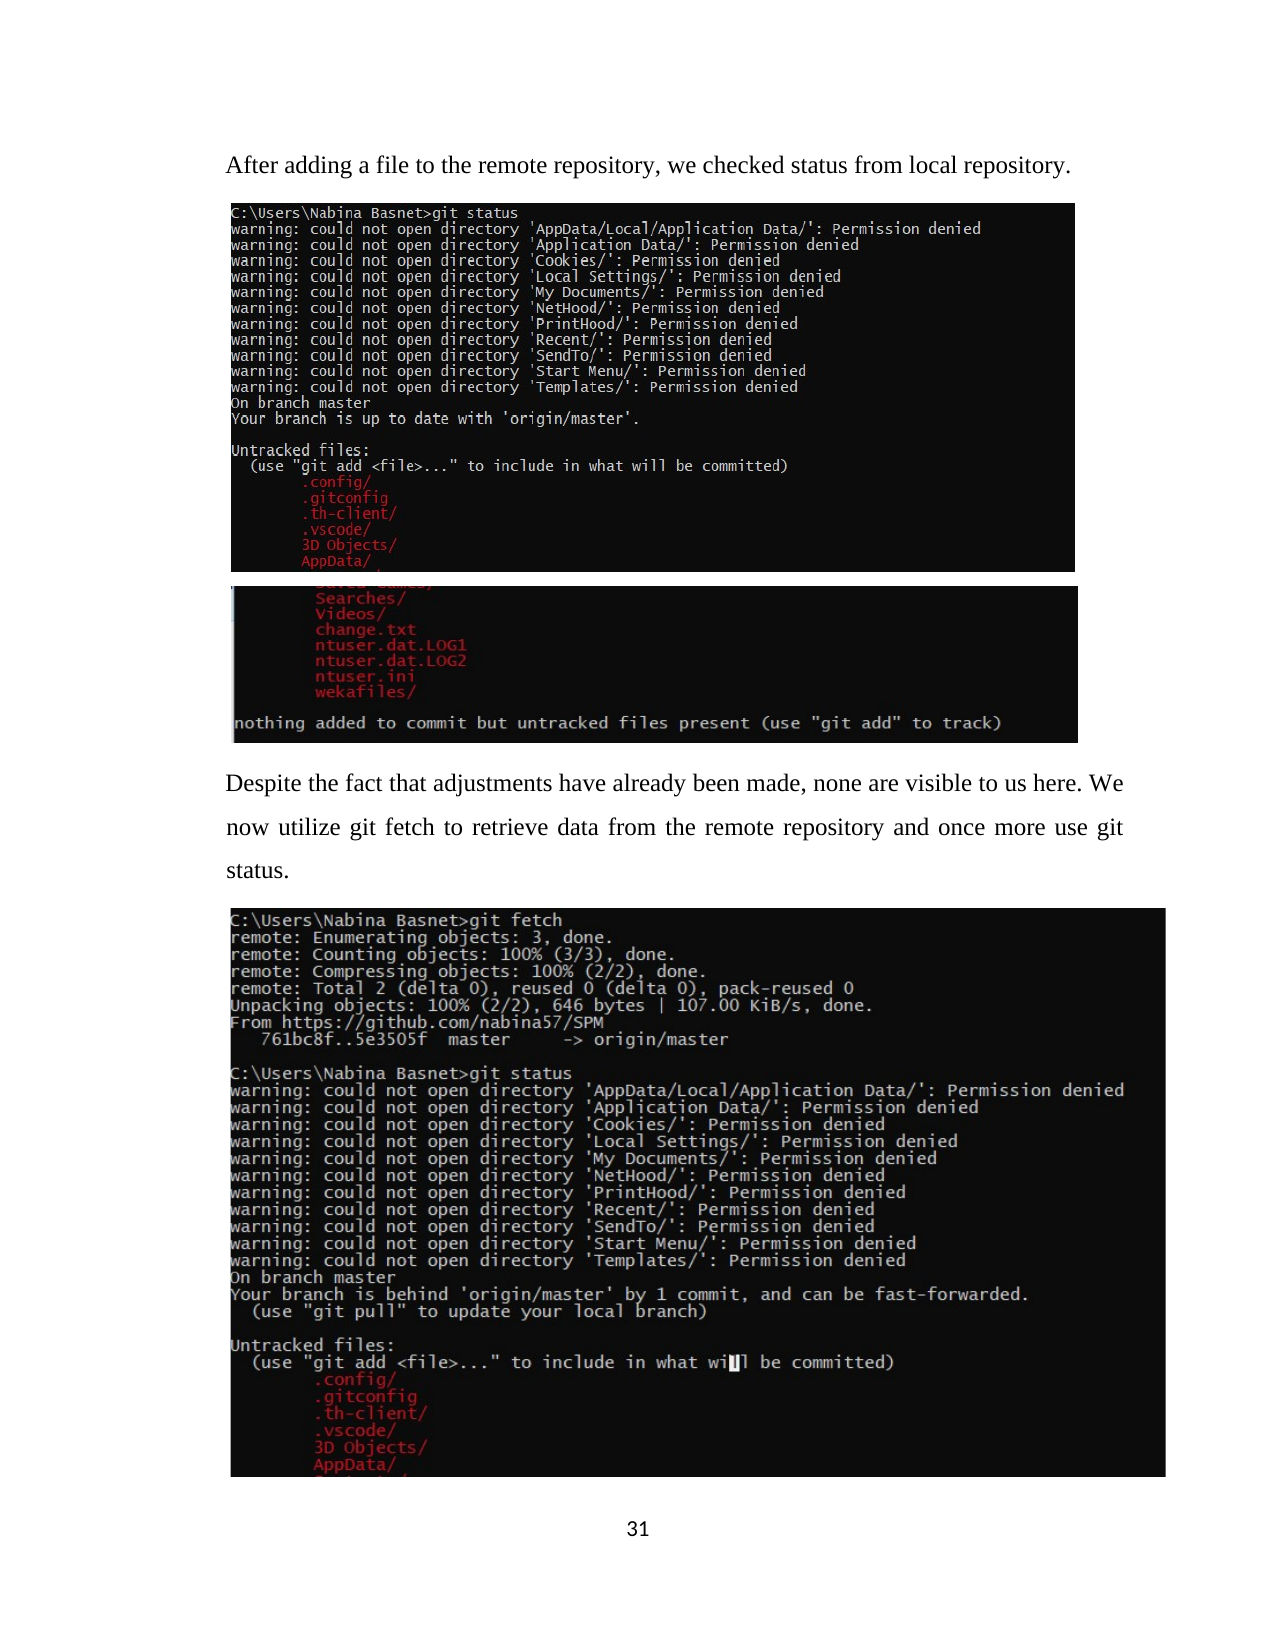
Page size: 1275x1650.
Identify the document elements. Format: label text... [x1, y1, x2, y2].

picture [230, 908, 1166, 1477]
text Despite the fact that adjustments have already been made, none are visible to us here. We now utilize git fetch to retrieve data from the remote repository and once more use git status. [225, 768, 1125, 884]
picture [231, 203, 1075, 572]
text After adding a file to the remote repository, we checked status from local repository. [225, 150, 1125, 179]
picture [231, 586, 1078, 743]
